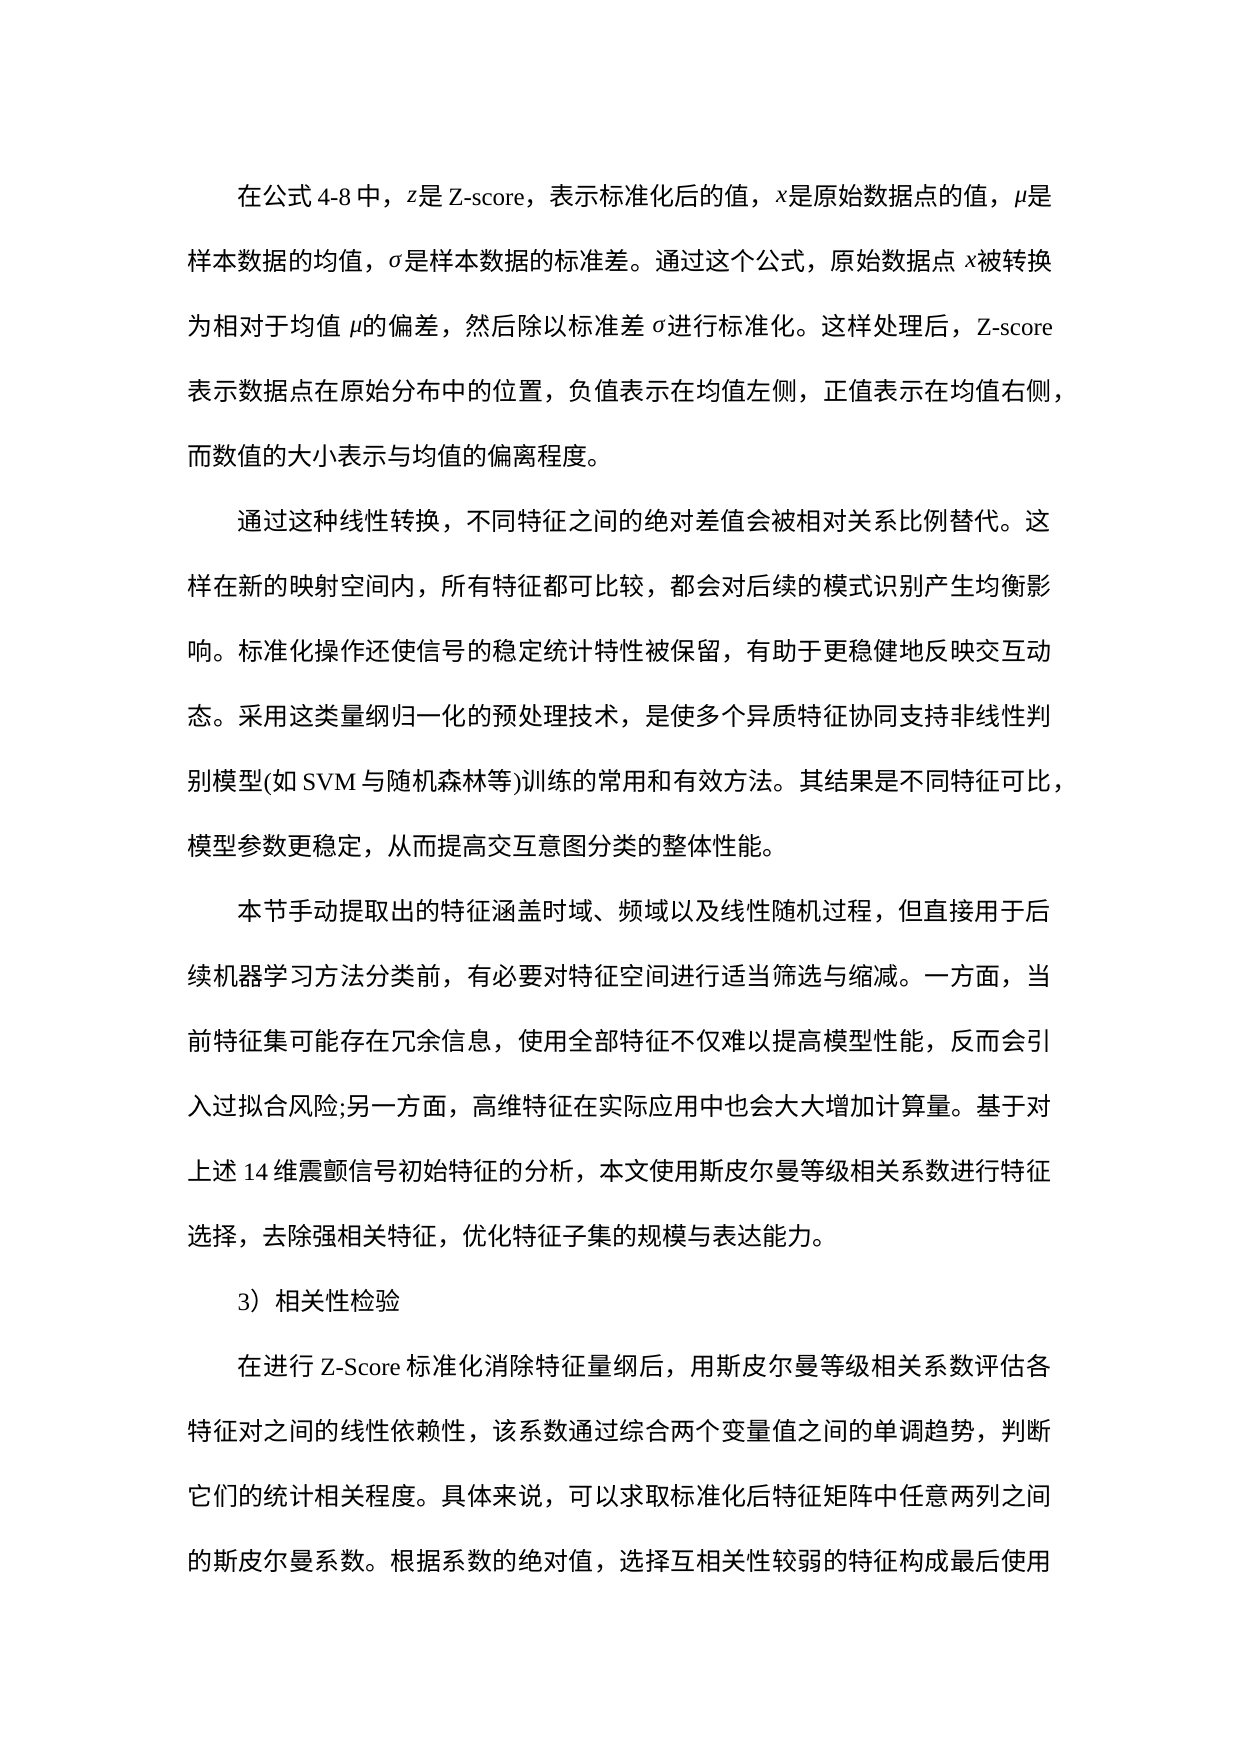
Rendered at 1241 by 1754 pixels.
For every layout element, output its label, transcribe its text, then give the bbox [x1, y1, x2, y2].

text 通过这种线性转换，不同特征之间的绝对差值会被相对关系比例替代。这样在新的映射空间内，所有特征都可比较，都会对后续的模式识别产生均衡影响。标准化操作还使信号的稳定统计特性被保留，有助于更稳健地反映交互动态。采用这类量纲归一化的预处理技术，是使多个异质特征协同支持非线性判别模型(如SVM与随机森林等)训练的常用和有效方法。其结果是不同特征可比，模型参数更稳定，从而提高交互意图分类的整体性能。 [187, 487, 1053, 877]
text 在公式4-8中，是Z-score，表示标准化后的值，是原始数据点的值，是样本数据的均值，是样本数据的标准差。通过这个公式，原始数据点 被转换为相对于均值 的偏差，然后除以标准差 进行标准化。这样处理后，Z-score表示数据点在原始分布中的位置，负值表示在均值左侧，正值表示在均值右侧，而数值的大小表示与均值的偏离程度。 [187, 162, 1053, 487]
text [187, 1332, 1053, 1592]
text 本节手动提取出的特征涵盖时域、频域以及线性随机过程，但直接用于后续机器学习方法分类前，有必要对特征空间进行适当筛选与缩减。一方面，当前特征集可能存在冗余信息，使用全部特征不仅难以提高模型性能，反而会引入过拟合风险;另一方面，高维特征在实际应用中也会大大增加计算量。基于对上述14维震颤信号初始特征的分析，本文使用斯皮尔曼等级相关系数进行特征选择，去除强相关特征，优化特征子集的规模与表达能力。 [187, 877, 1053, 1267]
text 3）相关性检验 [187, 1267, 1053, 1332]
